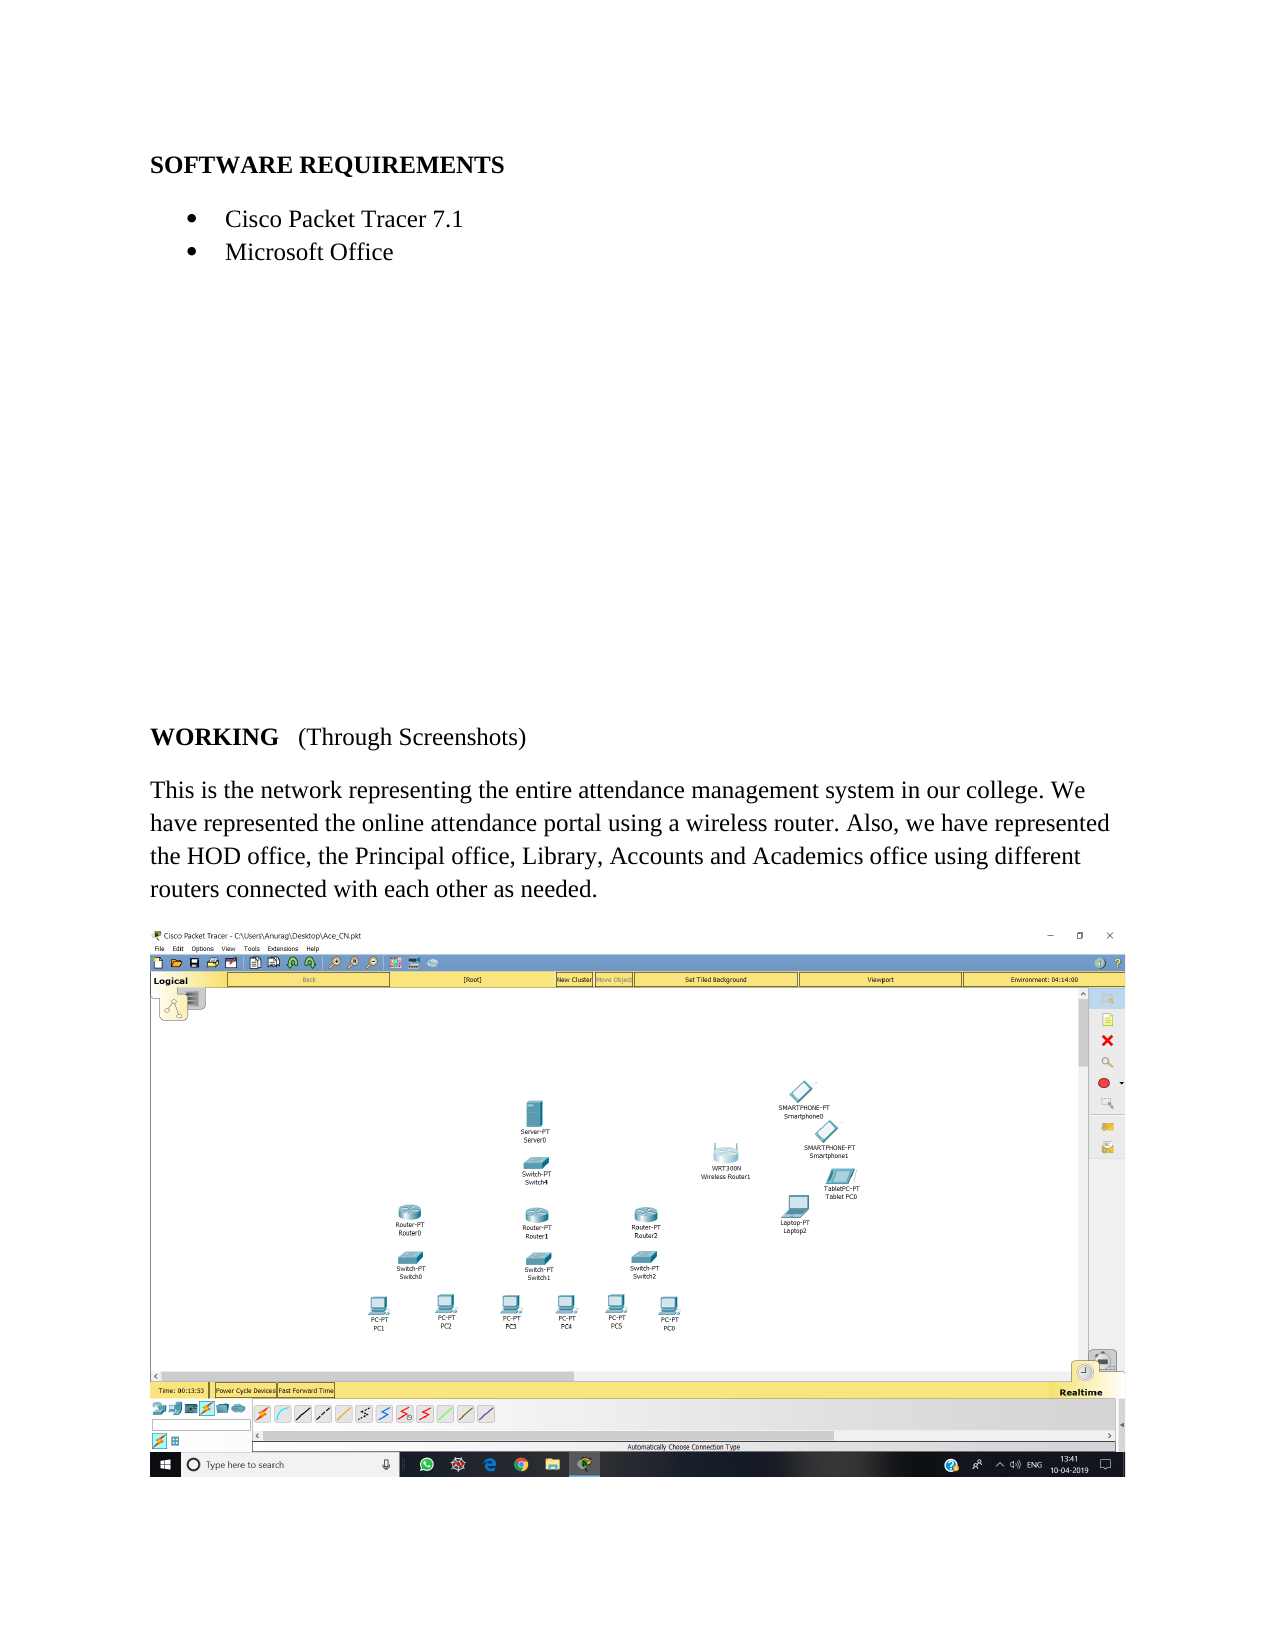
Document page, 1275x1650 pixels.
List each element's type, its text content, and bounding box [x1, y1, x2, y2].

picture [150, 928, 1125, 1477]
text WORKING (Through Screenshots) [150, 722, 1125, 750]
list Microsoft Office [187, 237, 1125, 266]
text SOFTWARE REQUIREMENTS [150, 150, 1125, 179]
list Cisco Packet Tracer 7.1 [187, 204, 1125, 233]
text This is the network representing the entire attendance management system in our college. We have represented the online attendance portal using a wireless router. Also, we have represented the HOD office, the Principal office, Library, Accounts and Academics office using different routers connected with each other as needed. [150, 775, 1125, 903]
